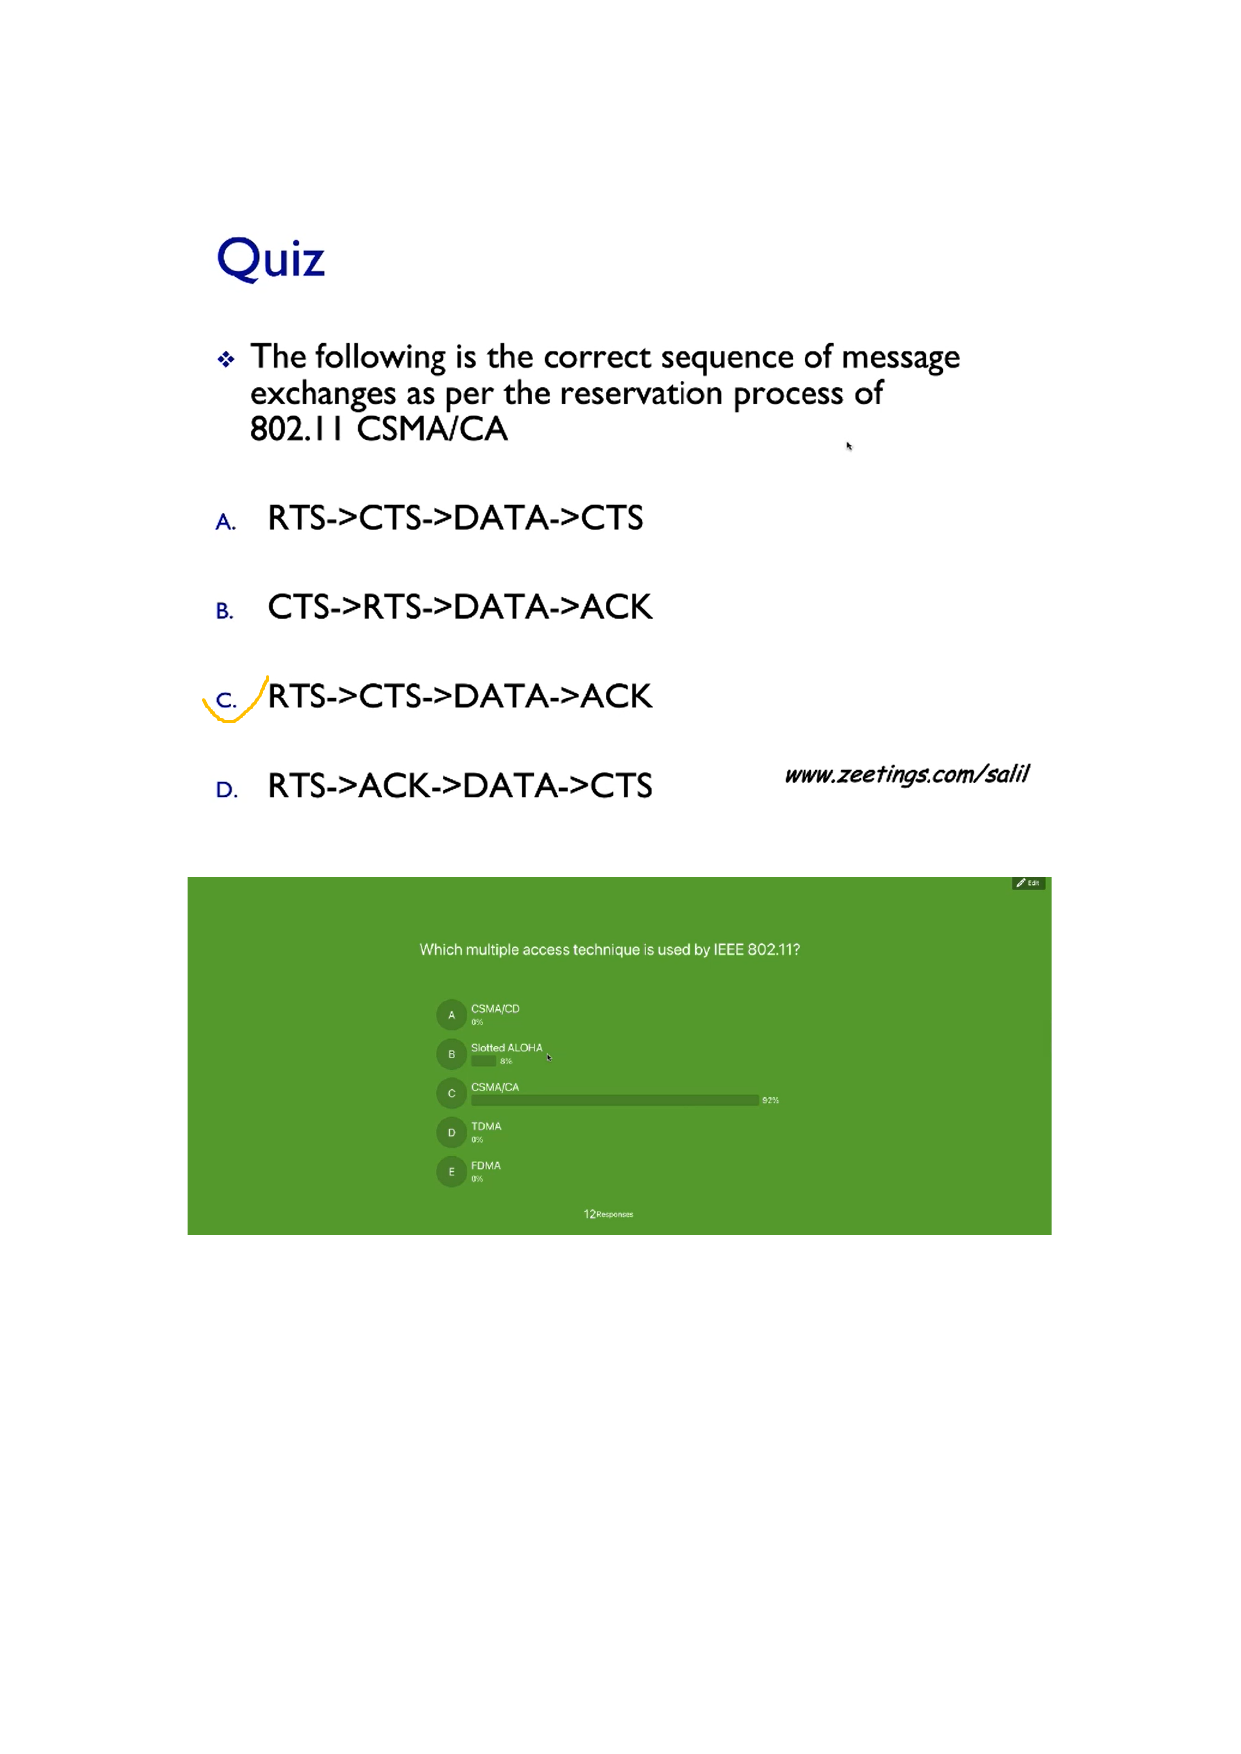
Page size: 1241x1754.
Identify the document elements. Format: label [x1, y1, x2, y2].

picture [187, 877, 1052, 1235]
picture [187, 194, 1053, 823]
